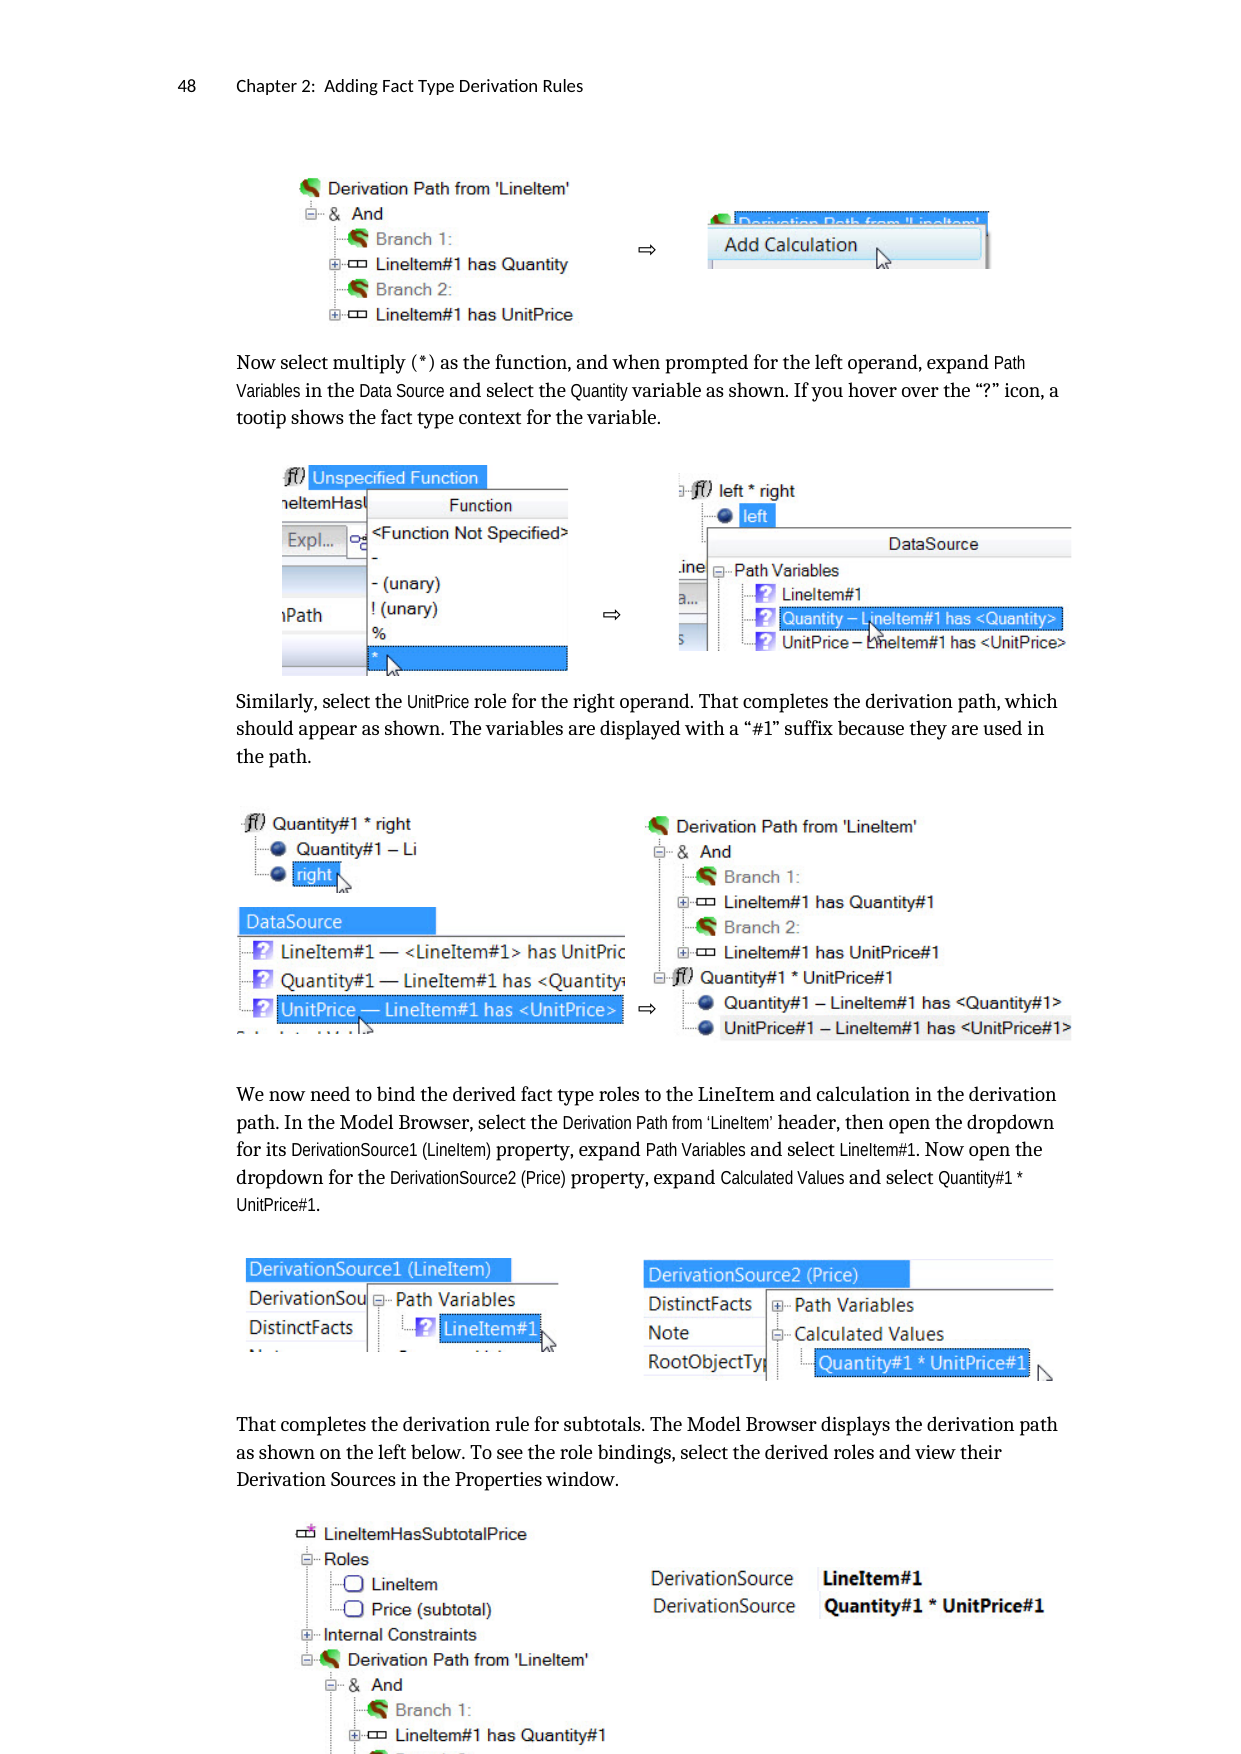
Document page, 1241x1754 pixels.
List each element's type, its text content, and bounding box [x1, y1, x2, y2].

picture [298, 177, 582, 232]
picture [294, 1521, 616, 1754]
picture [707, 210, 993, 232]
picture [237, 907, 625, 992]
picture [644, 816, 1072, 1043]
picture [678, 473, 1072, 651]
picture [648, 1567, 1045, 1619]
picture [237, 1023, 625, 1034]
picture [707, 264, 993, 269]
text That completes the derivation rule for subtotals. The Model Browser displays the derivation path as shown on the left below. To see the role bindings, select the derived roles and view their Derivation Sources in the Properties window. [236, 1413, 1063, 1492]
picture [643, 1259, 1054, 1381]
text ⇨ [236, 598, 1063, 630]
text We now need to bind the derived fact type roles to the LineItem and calculation in the derivation path. In the Model Browser, select the Derivation Path from ‘LineItem’ header, then open the dropdown for its DerivationSource1 (LineItem) property, expand Path Variables and select LineItem#1. Now open the dropdown for the DerivationSource2 (Price) property, expand Calculated Values and select Quantity#1 * UnitPrice#1. [236, 1083, 1063, 1217]
picture [298, 264, 582, 327]
picture [282, 630, 569, 676]
picture [240, 806, 417, 893]
picture [245, 1258, 559, 1352]
picture [282, 465, 569, 598]
text ⇨ [236, 992, 1063, 1023]
text Similarly, select the UnitPrice role for the right operand. That completes the derivation path, which should appear as shown. The variables are displayed with a “#1” suffix because they are used in the path. [236, 689, 1063, 768]
text Now select multiply (*) as the function, and when prompted for the left operand, expand Path Variables in the Data Source and select the Quantity variable as shown. If you hover over the “?” icon, a tootip shows the fact type context for the variable. [236, 351, 1063, 430]
text ⇨ [236, 232, 1063, 264]
